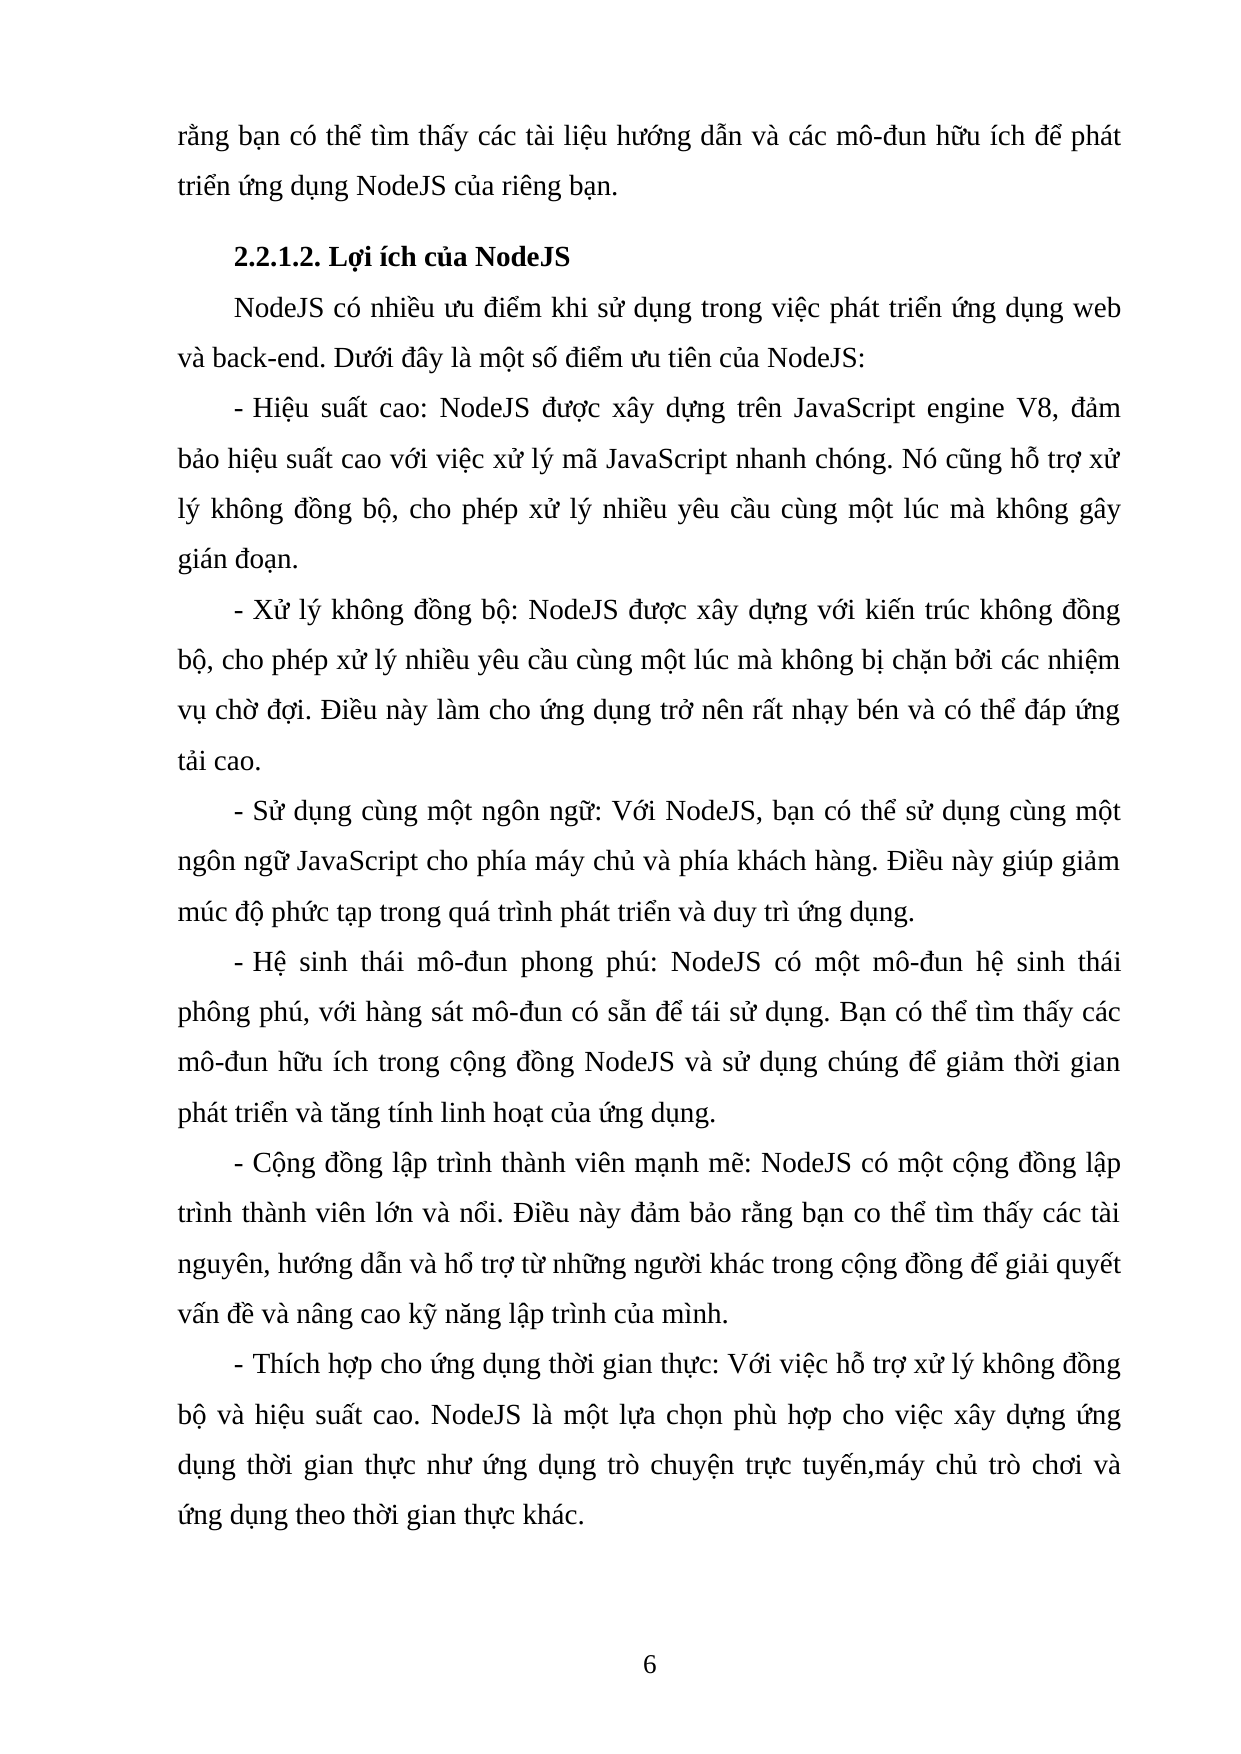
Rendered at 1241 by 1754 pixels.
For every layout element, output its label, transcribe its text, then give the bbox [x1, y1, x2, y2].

subtitle 2.2.1.2. Lợi ích của NodeJS [177, 239, 1122, 273]
list Cộng đồng lập trình thành viên mạnh mẽ: NodeJS có một cộng đồng lập trình thành viên lớn và nổi. Điều này đảm bảo rằng bạn co thể tìm thấy các tài nguyên, hướng dẫn và hổ trợ từ những người khác trong cộng đồng để giải quyết vấn đề và nâng cao kỹ năng lập trình của mình. [177, 1145, 1122, 1330]
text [177, 118, 1122, 202]
list Thích hợp cho ứng dụng thời gian thực: Với việc hỗ trợ xử lý không đồng bộ và hiệu suất cao. NodeJS là một lựa chọn phù hợp cho việc xây dựng ứng dụng thời gian thực như ứng dụng trò chuyện trực tuyến,máy chủ trò chơi và ứng dụng theo thời gian thực khác. [177, 1346, 1122, 1531]
text NodeJS có nhiều ưu điểm khi sử dụng trong việc phát triển ứng dụng web và back-end. Dưới đây là một số điểm ưu tiên của NodeJS: [177, 290, 1122, 374]
list Xử lý không đồng bộ: NodeJS được xây dựng với kiến trúc không đồng bộ, cho phép xử lý nhiều yêu cầu cùng một lúc mà không bị chặn bởi các nhiệm vụ chờ đợi. Điều này làm cho ứng dụng trở nên rất nhạy bén và có thể đáp ứng tải cao. [177, 592, 1122, 776]
list Hệ sinh thái mô-đun phong phú: NodeJS có một mô-đun hệ sinh thái phông phú, với hàng sát mô-đun có sẵn để tái sử dụng. Bạn có thể tìm thấy các mô-đun hữu ích trong cộng đồng NodeJS và sử dụng chúng để giảm thời gian phát triển và tăng tính linh hoạt của ứng dụng. [177, 944, 1122, 1128]
list Hiệu suất cao: NodeJS được xây dựng trên JavaScript engine V8, đảm bảo hiệu suất cao với việc xử lý mã JavaScript nhanh chóng. Nó cũng hỗ trợ xử lý không đồng bộ, cho phép xử lý nhiều yêu cầu cùng một lúc mà không gây gián đoạn. [177, 391, 1122, 575]
list Sử dụng cùng một ngôn ngữ: Với NodeJS, bạn có thể sử dụng cùng một ngôn ngữ JavaScript cho phía máy chủ và phía khách hàng. Điều này giúp giảm múc độ phức tạp trong quá trình phát triển và duy trì ứng dụng. [177, 793, 1122, 927]
